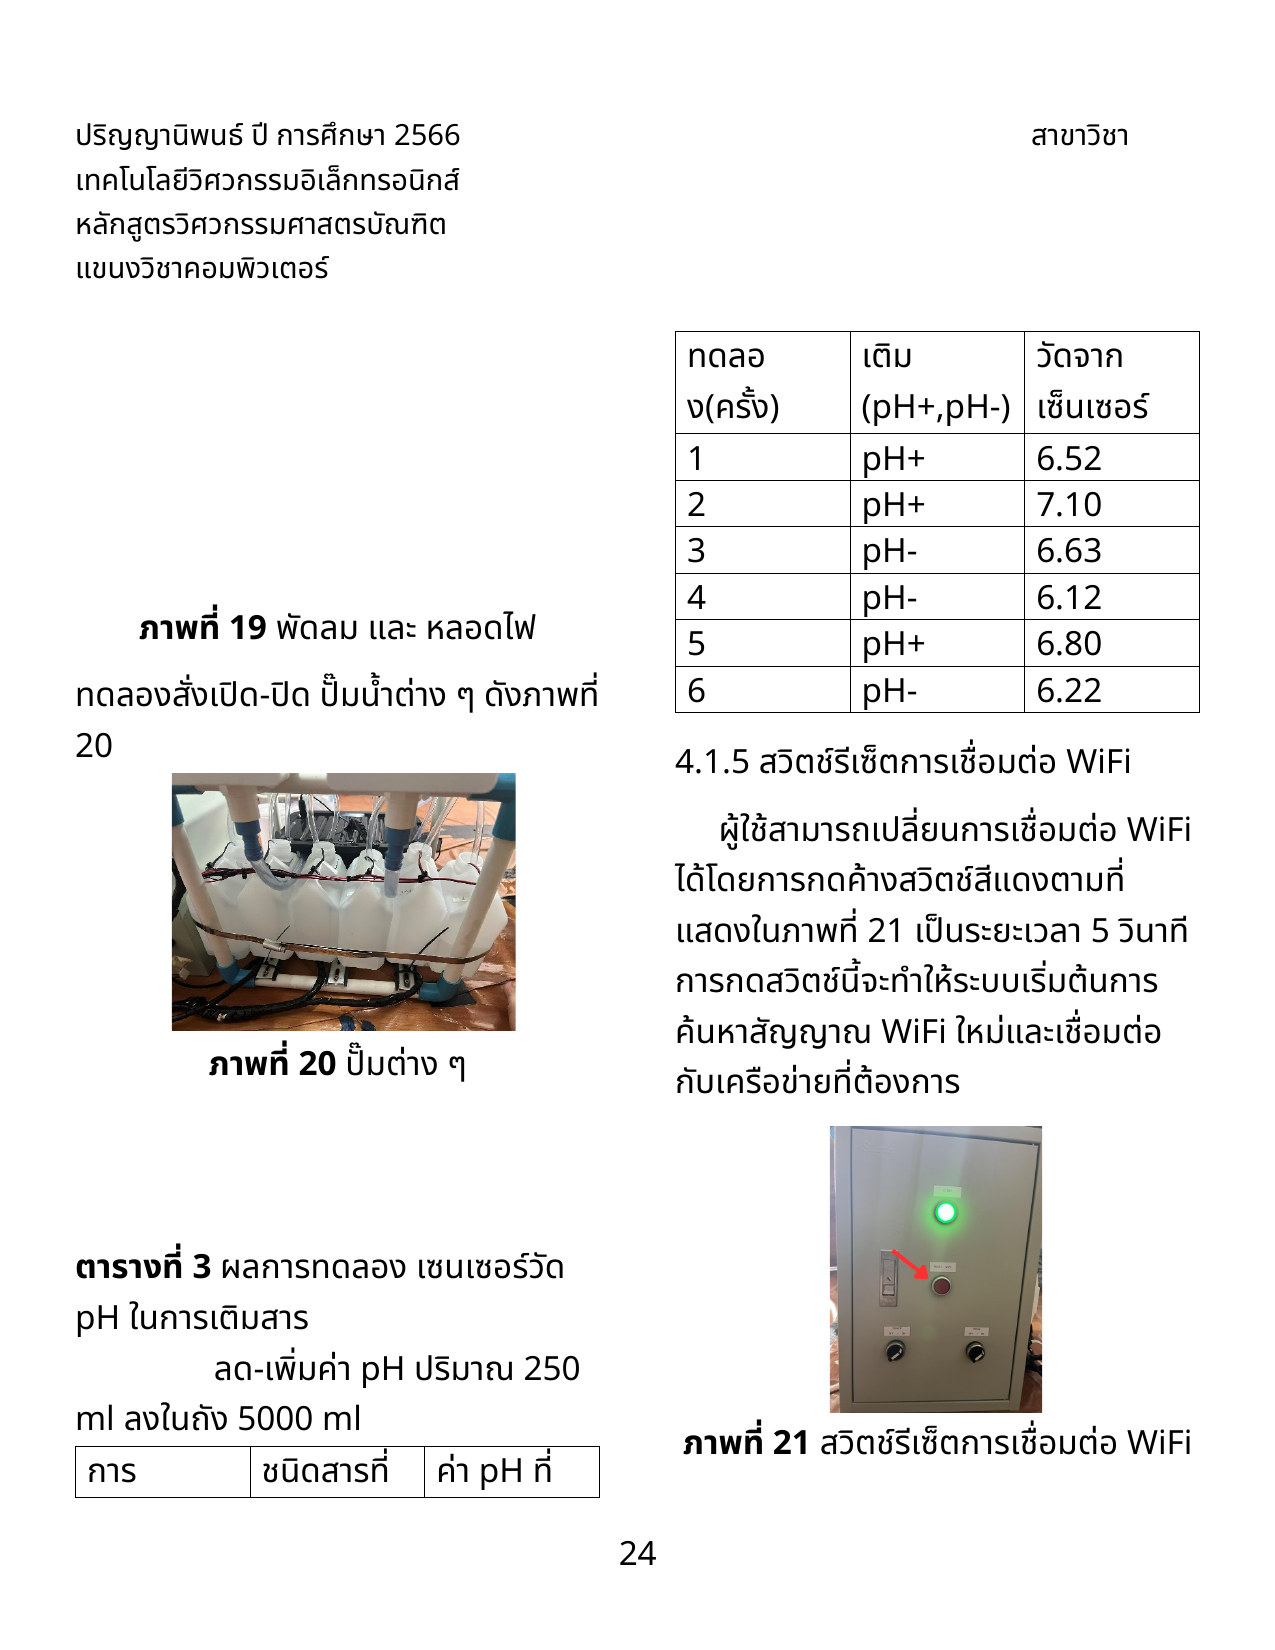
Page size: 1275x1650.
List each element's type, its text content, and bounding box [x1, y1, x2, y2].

text ภาพที่ 21 สวิตช์รีเซ็ตการเชื่อมต่อ WiFi [675, 1419, 1200, 1469]
table_cell 6.63​ [1025, 527, 1199, 573]
table_cell 3 [676, 527, 850, 573]
table_header ค่า pH ที่วัดจากเซ็นเซอร์​ [1025, 332, 1199, 433]
table_cell 4 [676, 574, 850, 619]
table_cell 6.22 [1025, 667, 1199, 712]
table_cell 2 [676, 481, 850, 526]
table_header การทดลอง(ครั้ง) [676, 332, 850, 433]
table_cell pH- [851, 527, 1024, 573]
table_cell 5 [676, 620, 850, 666]
table_cell pH+ [851, 481, 1024, 526]
table_header ค่า pH ที่วัดจากเซ็นเซอร์​ [425, 1447, 599, 1497]
text ผู้ใช้สามารถเปลี่ยนการเชื่อมต่อ WiFi ได้โดยการกดค้างสวิตช์สีแดงตามที่แสดงในภาพที่ 21 เป็นระยะเวลา 5 วินาที การกดสวิตช์นี้จะทำให้ระบบเริ่มต้นการค้นหาสัญญาณ WiFi ใหม่และเชื่อมต่อกับเครือข่ายที่ต้องการ [675, 805, 1200, 1108]
text ภาพที่ 20 ปั๊มต่าง ๆ [75, 1039, 600, 1090]
table_cell 1 [676, 434, 850, 480]
text 4.1.5 สวิตช์รีเซ็ตการเชื่อมต่อ WiFi [675, 738, 1200, 789]
table_header การทดลอง(ครั้ง) [76, 1447, 250, 1497]
text ตารางที่ 3 ผลการทดลอง เซนเซอร์วัด pH ในการเติมสาร [75, 1243, 600, 1344]
text ภาพที่ 19 พัดลม และ หลอดไฟ [75, 604, 600, 654]
text ทดลองสั่งเปิด-ปิด ปั๊มน้ำต่าง ๆ ดังภาพที่ 20 [75, 671, 600, 767]
picture [829, 1126, 1043, 1413]
table_cell pH- [851, 574, 1024, 619]
table_cell pH+ [851, 434, 1024, 480]
table_header ชนิดสารที่เติม (pH+,pH-) [851, 332, 1024, 433]
table_cell 6.52 [1025, 434, 1199, 480]
table_cell 6.80 [1025, 620, 1199, 666]
table_cell 6 [676, 667, 850, 712]
picture [171, 773, 516, 1031]
text ลด-เพิ่มค่า pH ปริมาณ 250 ml ลงในถัง 5000 ml [75, 1344, 600, 1446]
table_cell 6.12 [1025, 574, 1199, 619]
table_cell 7.10 [1025, 481, 1199, 526]
table_cell pH- [851, 667, 1024, 712]
table_cell pH+ [851, 620, 1024, 666]
table_header ชนิดสารที่เติม (pH+,pH-) [251, 1447, 424, 1497]
